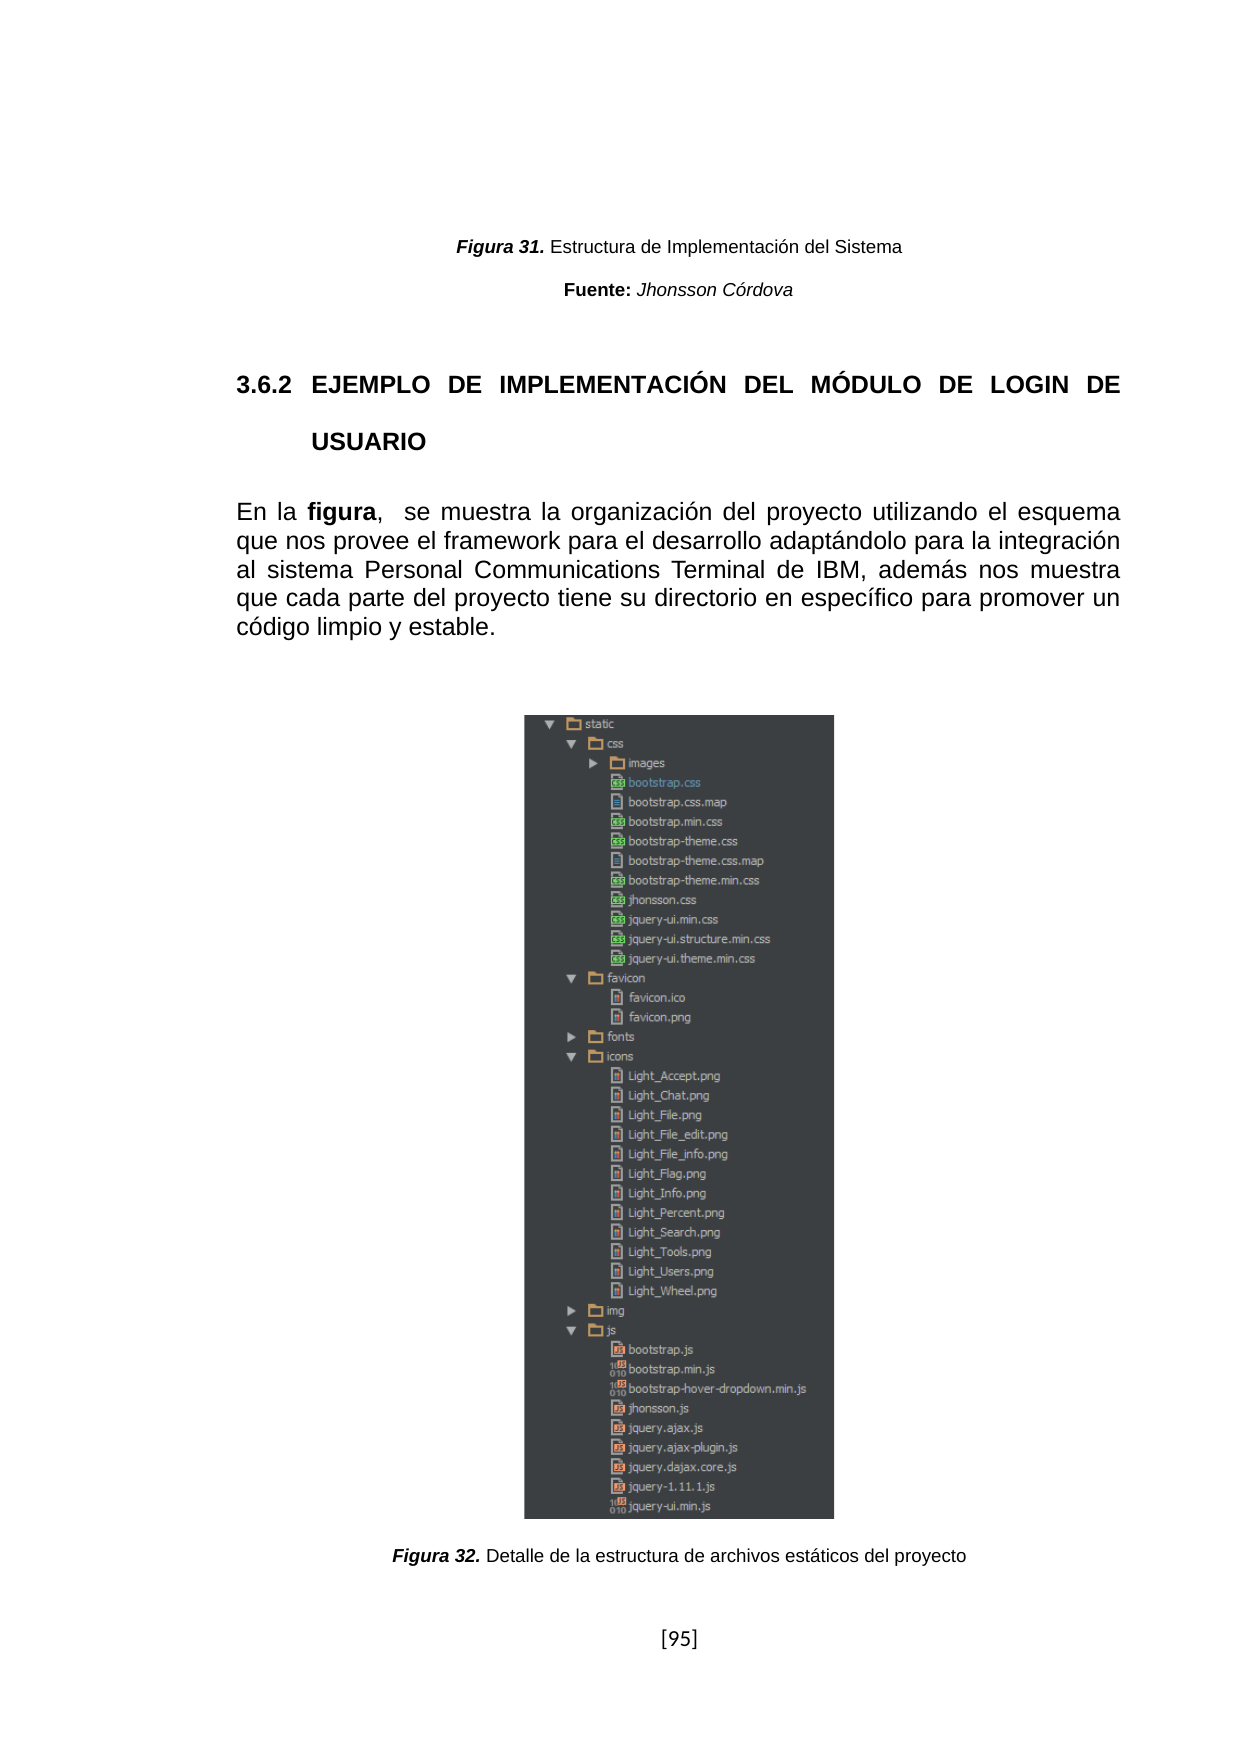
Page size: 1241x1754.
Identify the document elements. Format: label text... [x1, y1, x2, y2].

text Fuente: Jhonsson Córdova [236, 279, 1122, 300]
text Figura 31. Estructura de Implementación del Sistema [236, 236, 1122, 258]
text En la figura, se muestra la organización del proyecto utilizando el esquema que nos provee el framework para el desarrollo adaptándolo para la integración al sistema Personal Communications Terminal de IBM, además nos muestra que cada parte del proyecto tiene su directorio en específico para promover un código limpio y estable. [236, 497, 1122, 641]
subtitle EJEMPLO DE IMPLEMENTACIÓN DEL MÓDULO DE LOGIN DE USUARIO [236, 369, 1122, 456]
picture [524, 715, 835, 1519]
